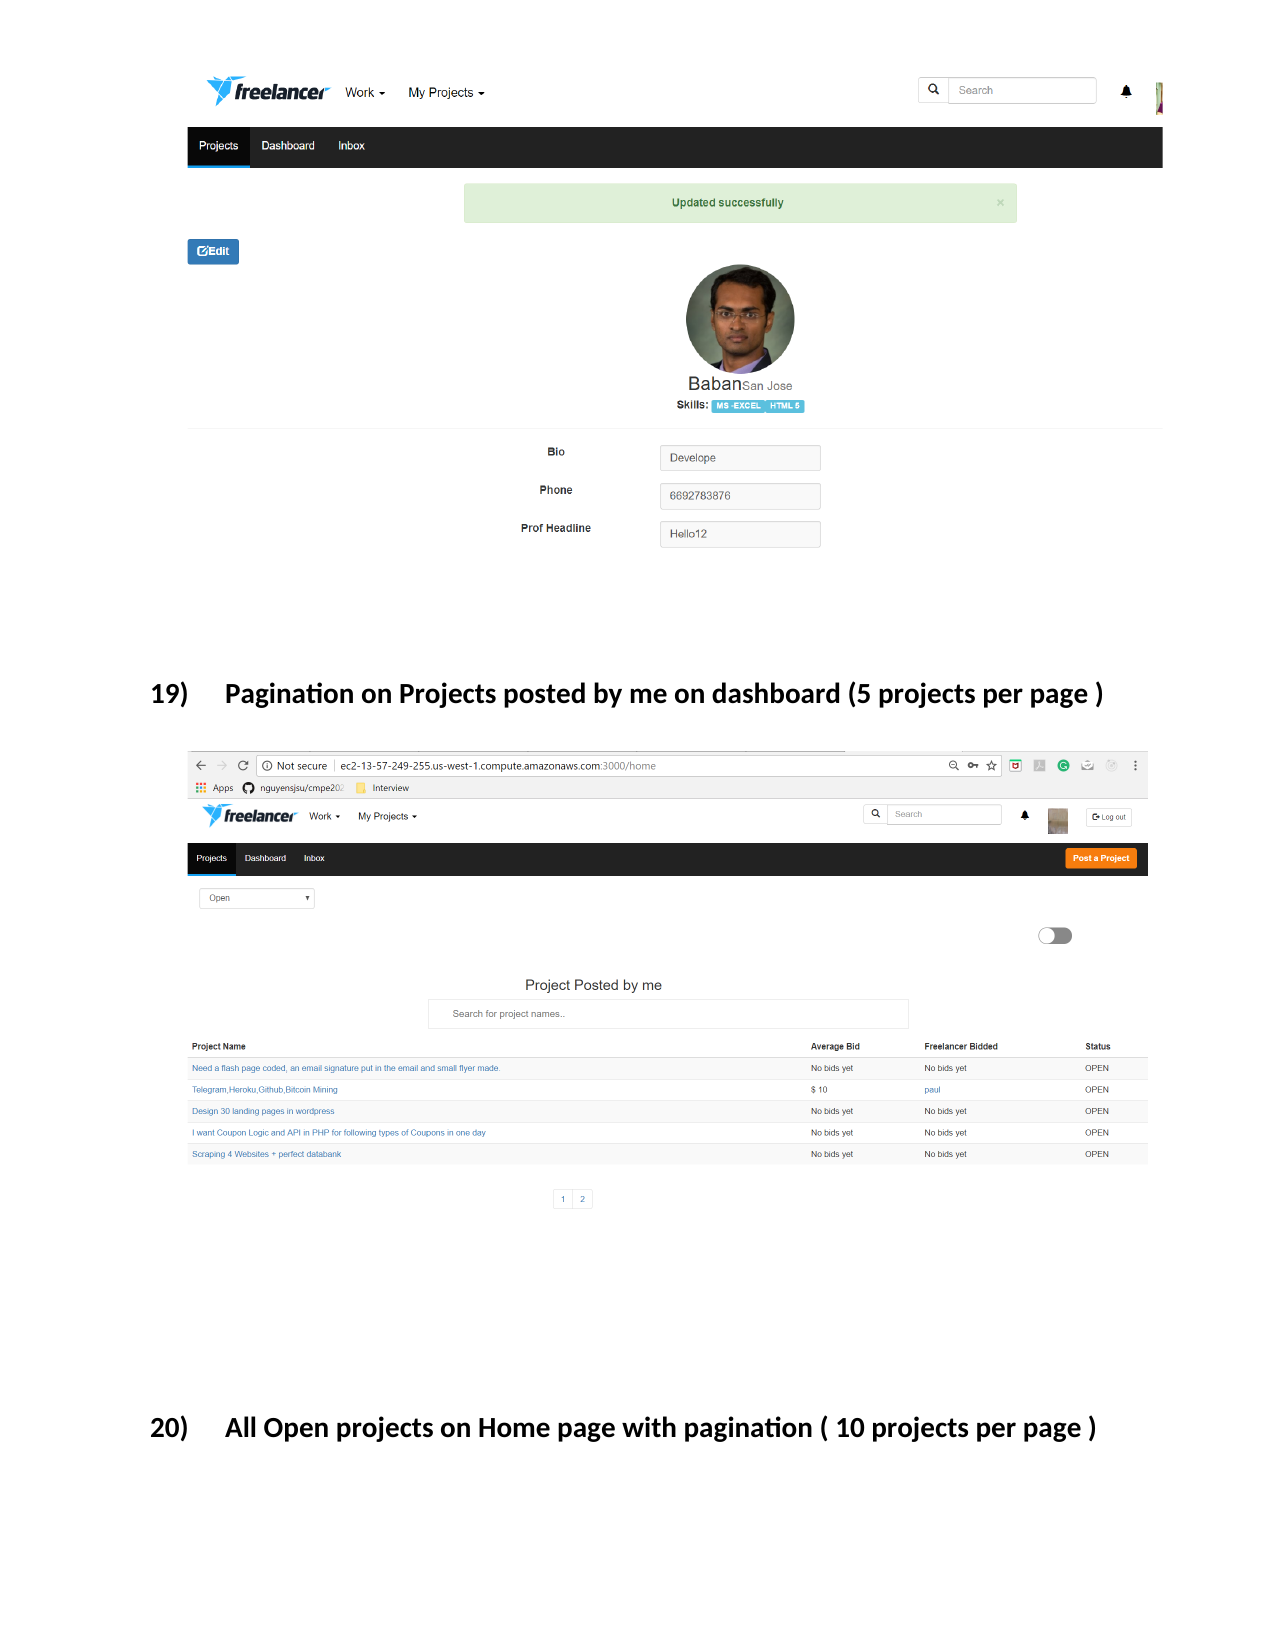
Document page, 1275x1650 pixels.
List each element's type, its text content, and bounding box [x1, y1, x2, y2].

picture [187, 75, 1163, 561]
list Pagination on Projects posted by me on dashboard (5 projects per page ) [150, 676, 1200, 711]
picture [187, 751, 1148, 1220]
list All Open projects on Home page with pagination ( 10 projects per page ) [150, 1409, 1200, 1445]
